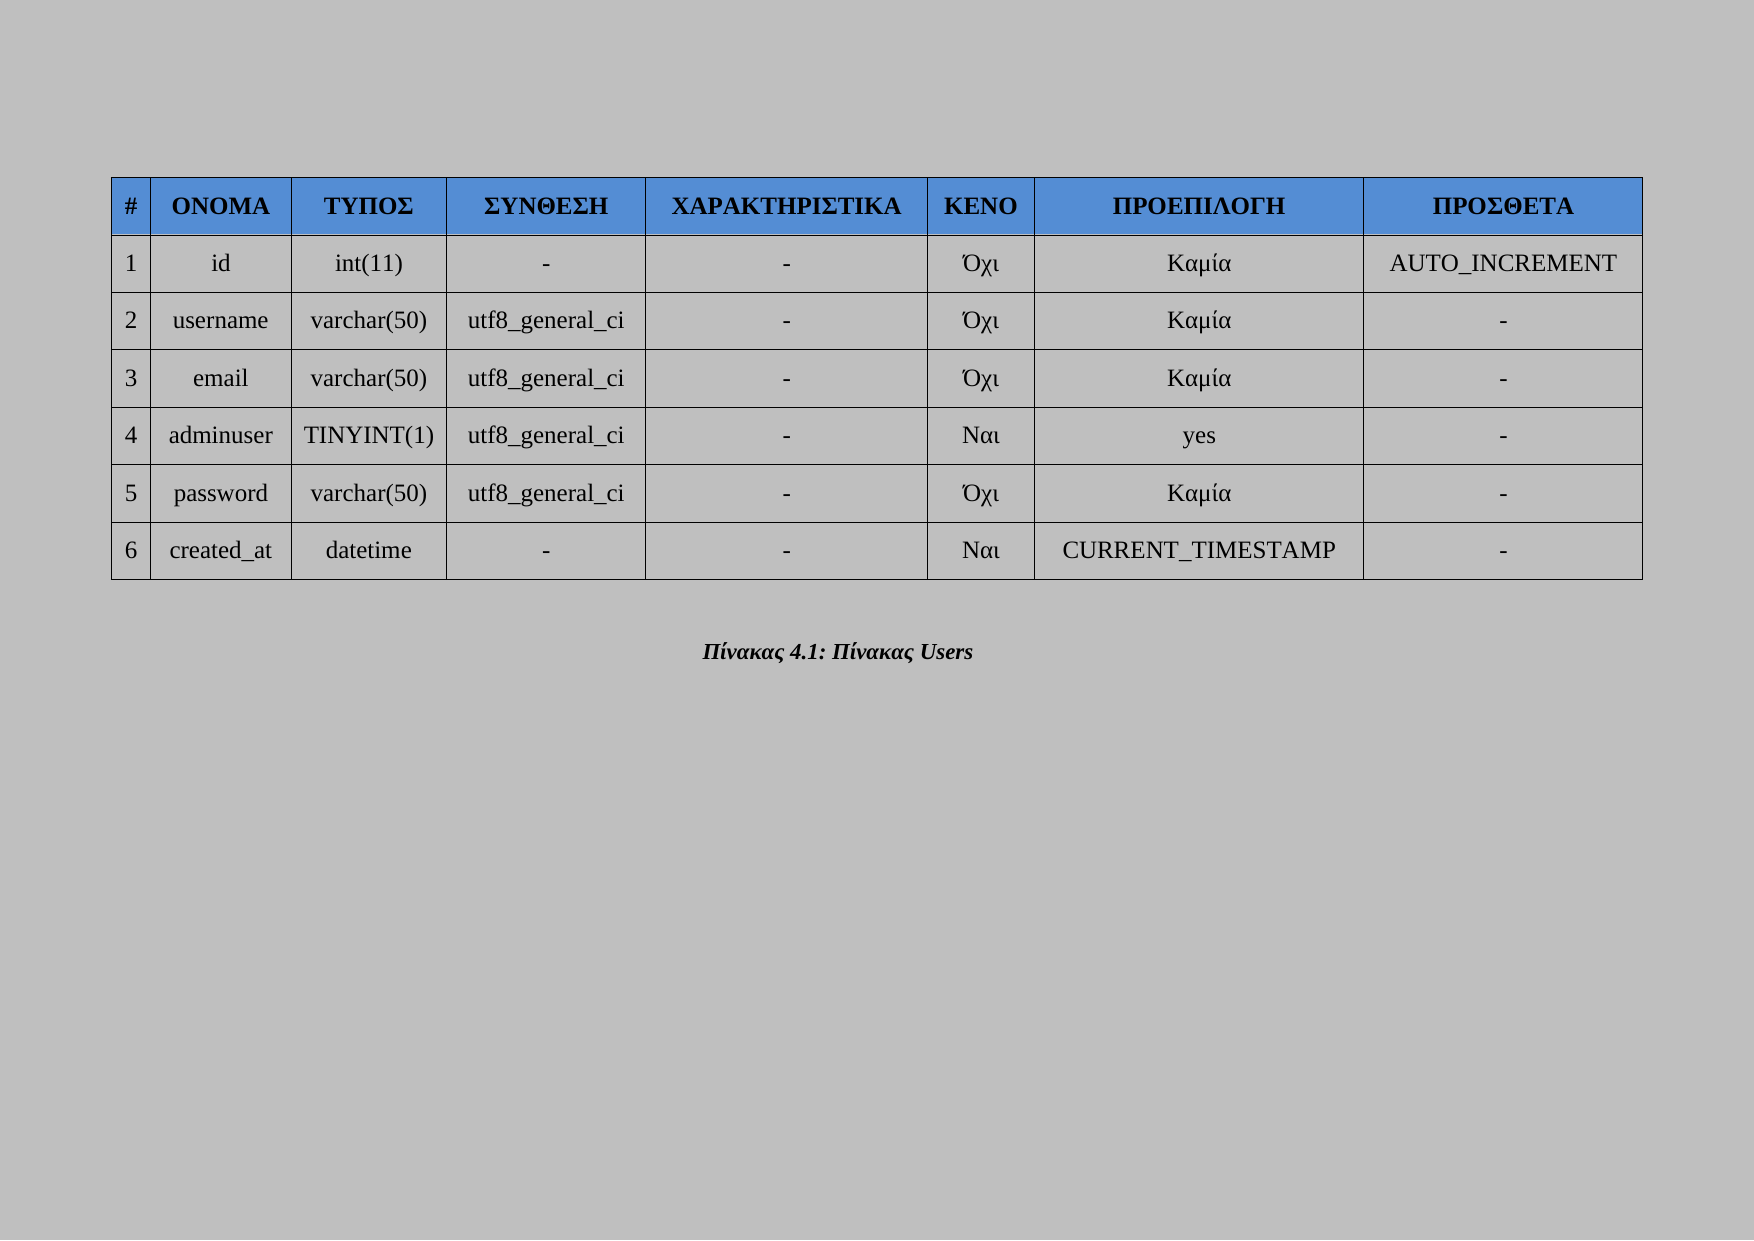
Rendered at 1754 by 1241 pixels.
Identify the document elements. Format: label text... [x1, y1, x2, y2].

table_cell 2 [112, 293, 150, 349]
table_cell created_at [151, 523, 291, 579]
table_cell Όχι [928, 350, 1034, 407]
table_cell utf8_general_ci [447, 350, 645, 407]
table_cell Όχι [928, 236, 1034, 292]
table_header ΧΑΡΑΚΤΗΡΙΣΤΙΚΑ [646, 178, 927, 234]
table_cell username [151, 293, 291, 349]
table_cell - [447, 236, 645, 292]
table_cell yes [1035, 408, 1363, 464]
table_cell - [1364, 408, 1642, 464]
table_cell - [1364, 523, 1642, 579]
table_cell Όχι [928, 465, 1034, 522]
table_cell 4 [112, 408, 150, 464]
table_cell Καμία [1035, 236, 1363, 292]
table_cell utf8_general_ci [447, 465, 645, 522]
table_header ΟΝΟΜΑ [151, 178, 291, 234]
table_cell - [646, 293, 927, 349]
table_cell 5 [112, 465, 150, 522]
table_cell Καμία [1035, 293, 1363, 349]
table_cell - [1364, 350, 1642, 407]
table_cell email [151, 350, 291, 407]
table_cell utf8_general_ci [447, 293, 645, 349]
table_cell Καμία [1035, 465, 1363, 522]
table_cell - [646, 408, 927, 464]
table_cell CURRENT_TIMESTAMP [1035, 523, 1363, 579]
table_header ΚΕΝΟ [928, 178, 1034, 234]
table_cell datetime [292, 523, 446, 579]
table_cell id [151, 236, 291, 292]
table_cell - [447, 523, 645, 579]
table_cell 3 [112, 350, 150, 407]
table_cell 6 [112, 523, 150, 579]
text Πίνακας 4.1: Πίνακας Users [651, 638, 1577, 664]
table_cell - [646, 523, 927, 579]
table_cell adminuser [151, 408, 291, 464]
table_cell Ναι [928, 408, 1034, 464]
table_cell Ναι [928, 523, 1034, 579]
table_cell AUTO_INCREMENT [1364, 236, 1642, 292]
table_cell - [1364, 465, 1642, 522]
table_header ΣΥΝΘΕΣΗ [447, 178, 645, 234]
table_cell 1 [112, 236, 150, 292]
table_header ΠΡΟΕΠΙΛΟΓΗ [1035, 178, 1363, 234]
table_cell Καμία [1035, 350, 1363, 407]
table_cell varchar(50) [292, 350, 446, 407]
table_cell - [646, 465, 927, 522]
table_cell - [646, 350, 927, 407]
table_cell varchar(50) [292, 465, 446, 522]
table_header ΤΥΠΟΣ [292, 178, 446, 234]
table_cell password [151, 465, 291, 522]
table_cell utf8_general_ci [447, 408, 645, 464]
table_cell int(11) [292, 236, 446, 292]
table_cell - [646, 236, 927, 292]
table_header # [112, 178, 150, 234]
table_header ΠΡΟΣΘΕΤΑ [1364, 178, 1642, 234]
table_cell TINYINT(1) [292, 408, 446, 464]
table_cell - [1364, 293, 1642, 349]
table_cell Όχι [928, 293, 1034, 349]
table_cell varchar(50) [292, 293, 446, 349]
